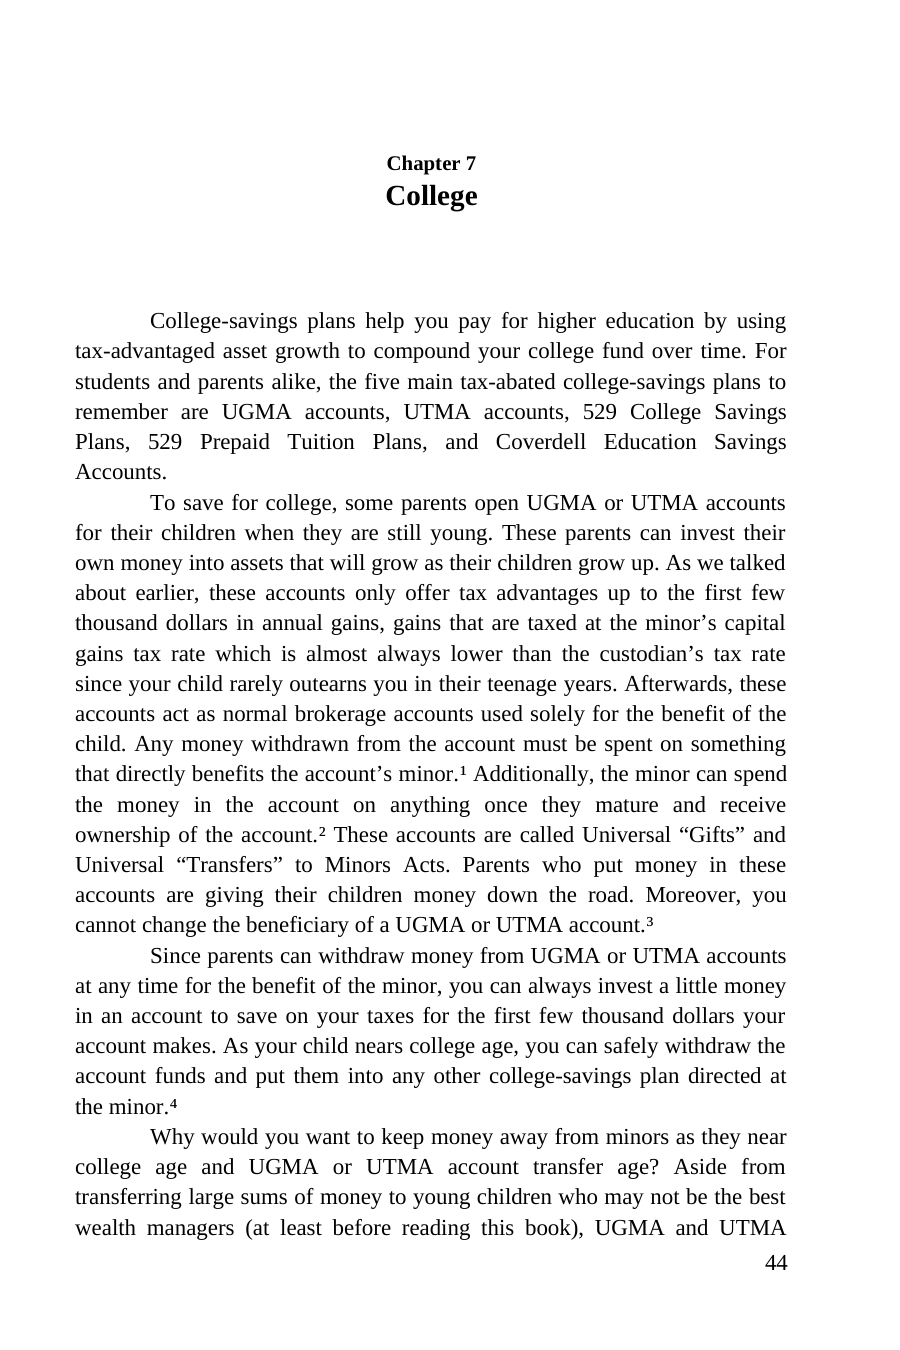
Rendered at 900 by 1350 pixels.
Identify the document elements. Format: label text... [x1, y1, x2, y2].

text College-savings plans help you pay for higher education by using tax-advantaged asset growth to compound your college fund over time. For students and parents alike, the five main tax-abated college-savings plans to remember are UGMA accounts, UTMA accounts, 529 College Savings Plans, 529 Prepaid Tuition Plans, and Coverdell Education Savings Accounts. [75, 307, 787, 485]
text Chapter 7 [75, 151, 787, 175]
text College [75, 178, 787, 212]
text To save for college, some parents open UGMA or UTMA accounts for their children when they are still young. These parents can invest their own money into assets that will grow as their children grow up. As we talked about earlier, these accounts only offer tax advantages up to the first few thousand dollars in annual gains, gains that are taxed at the minor’s capital gains tax rate which is almost always lower than the custodian’s tax rate since your child rarely outearns you in their teenage years. Afterwards, these accounts act as normal brokerage accounts used solely for the benefit of the child. Any money withdrawn from the account must be spent on something that directly benefits the account’s minor.¹ Additionally, the minor can spend the money in the account on anything once they mature and receive ownership of the account.² These accounts are called Universal “Gifts” and Universal “Transfers” to Minors Acts. Parents who put money in these accounts are giving their children money down the road. Moreover, you cannot change the beneficiary of a UGMA or UTMA account.³ [75, 489, 787, 938]
text Since parents can withdraw money from UGMA or UTMA accounts at any time for the benefit of the minor, you can always invest a little money in an account to save on your taxes for the first few thousand dollars your account makes. As your child nears college age, you can safely withdraw the account funds and put them into any other college-savings plan directed at the minor.⁴ [75, 942, 787, 1119]
